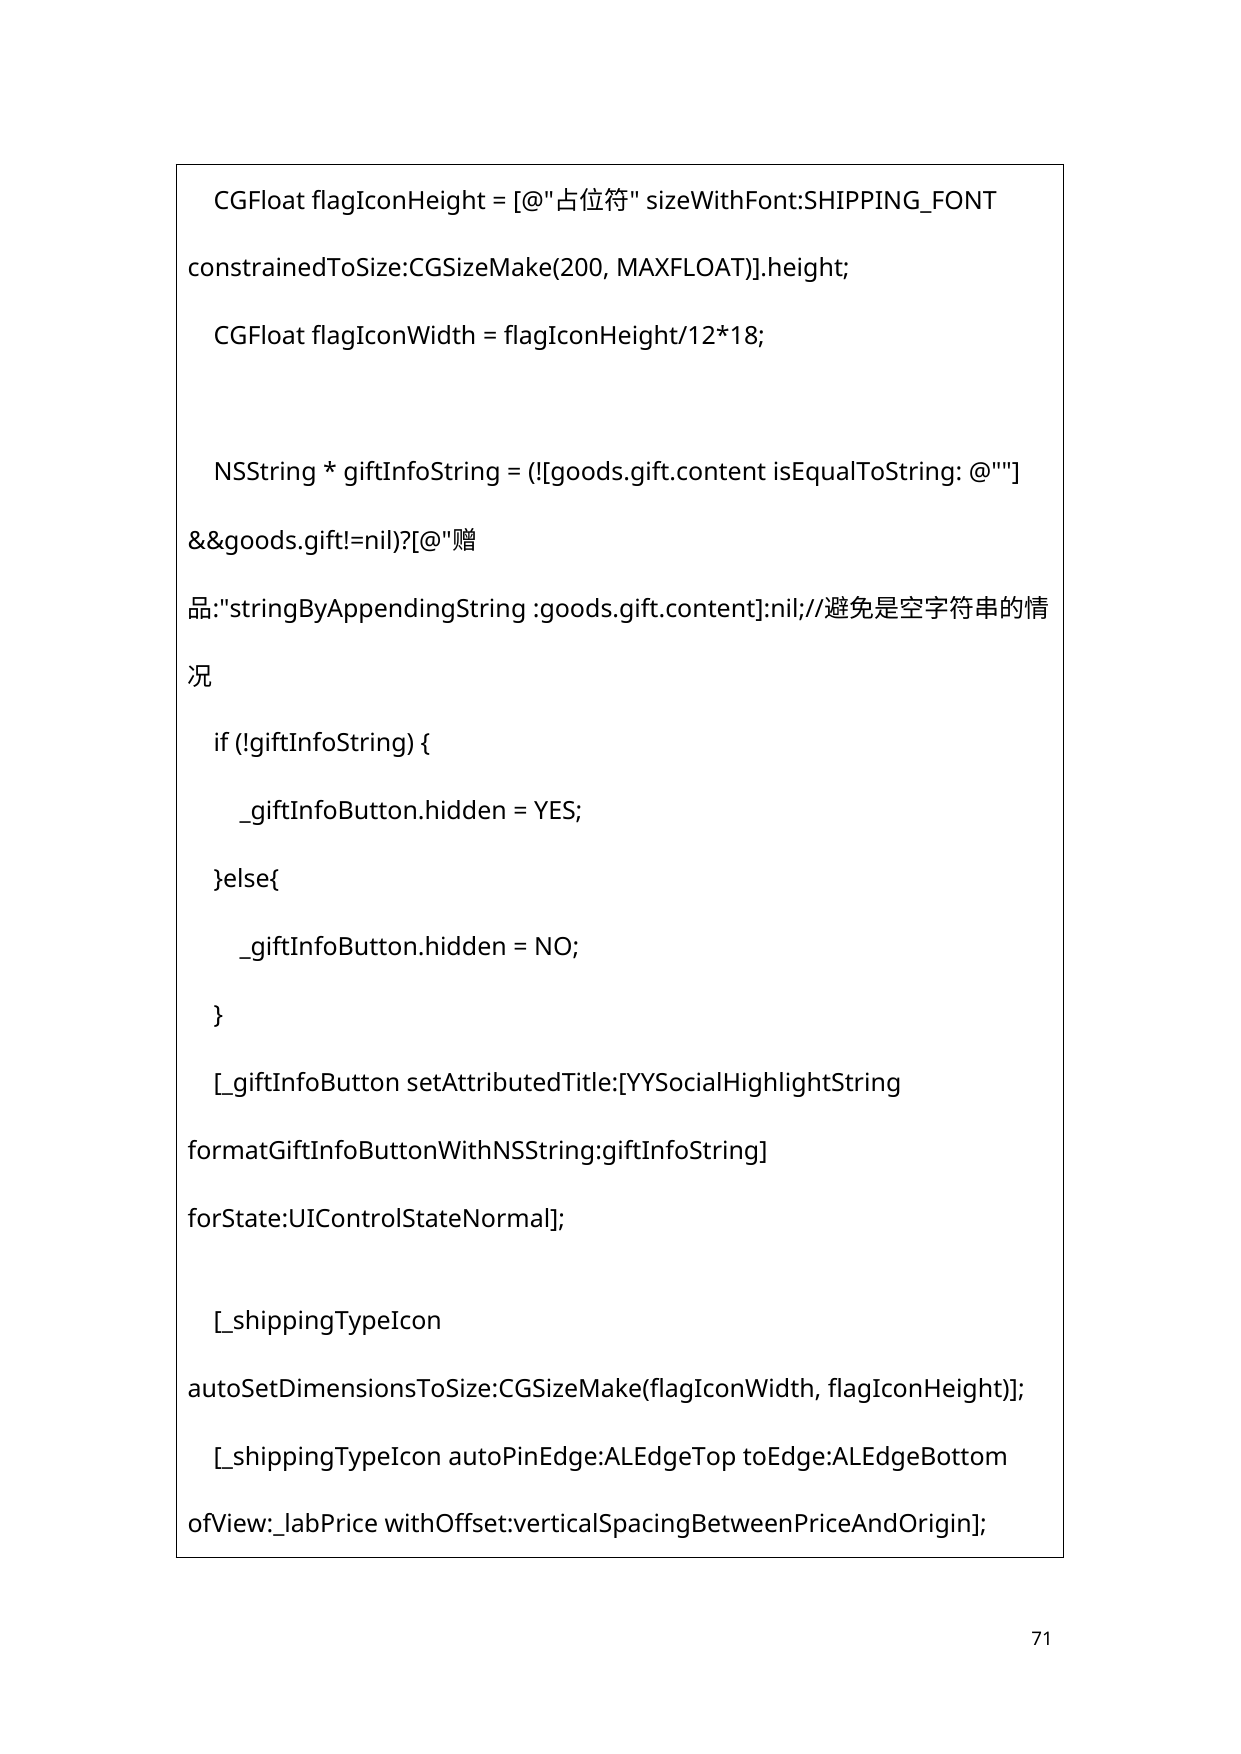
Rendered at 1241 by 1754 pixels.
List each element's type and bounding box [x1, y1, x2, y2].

table_cell [177, 165, 1063, 1557]
